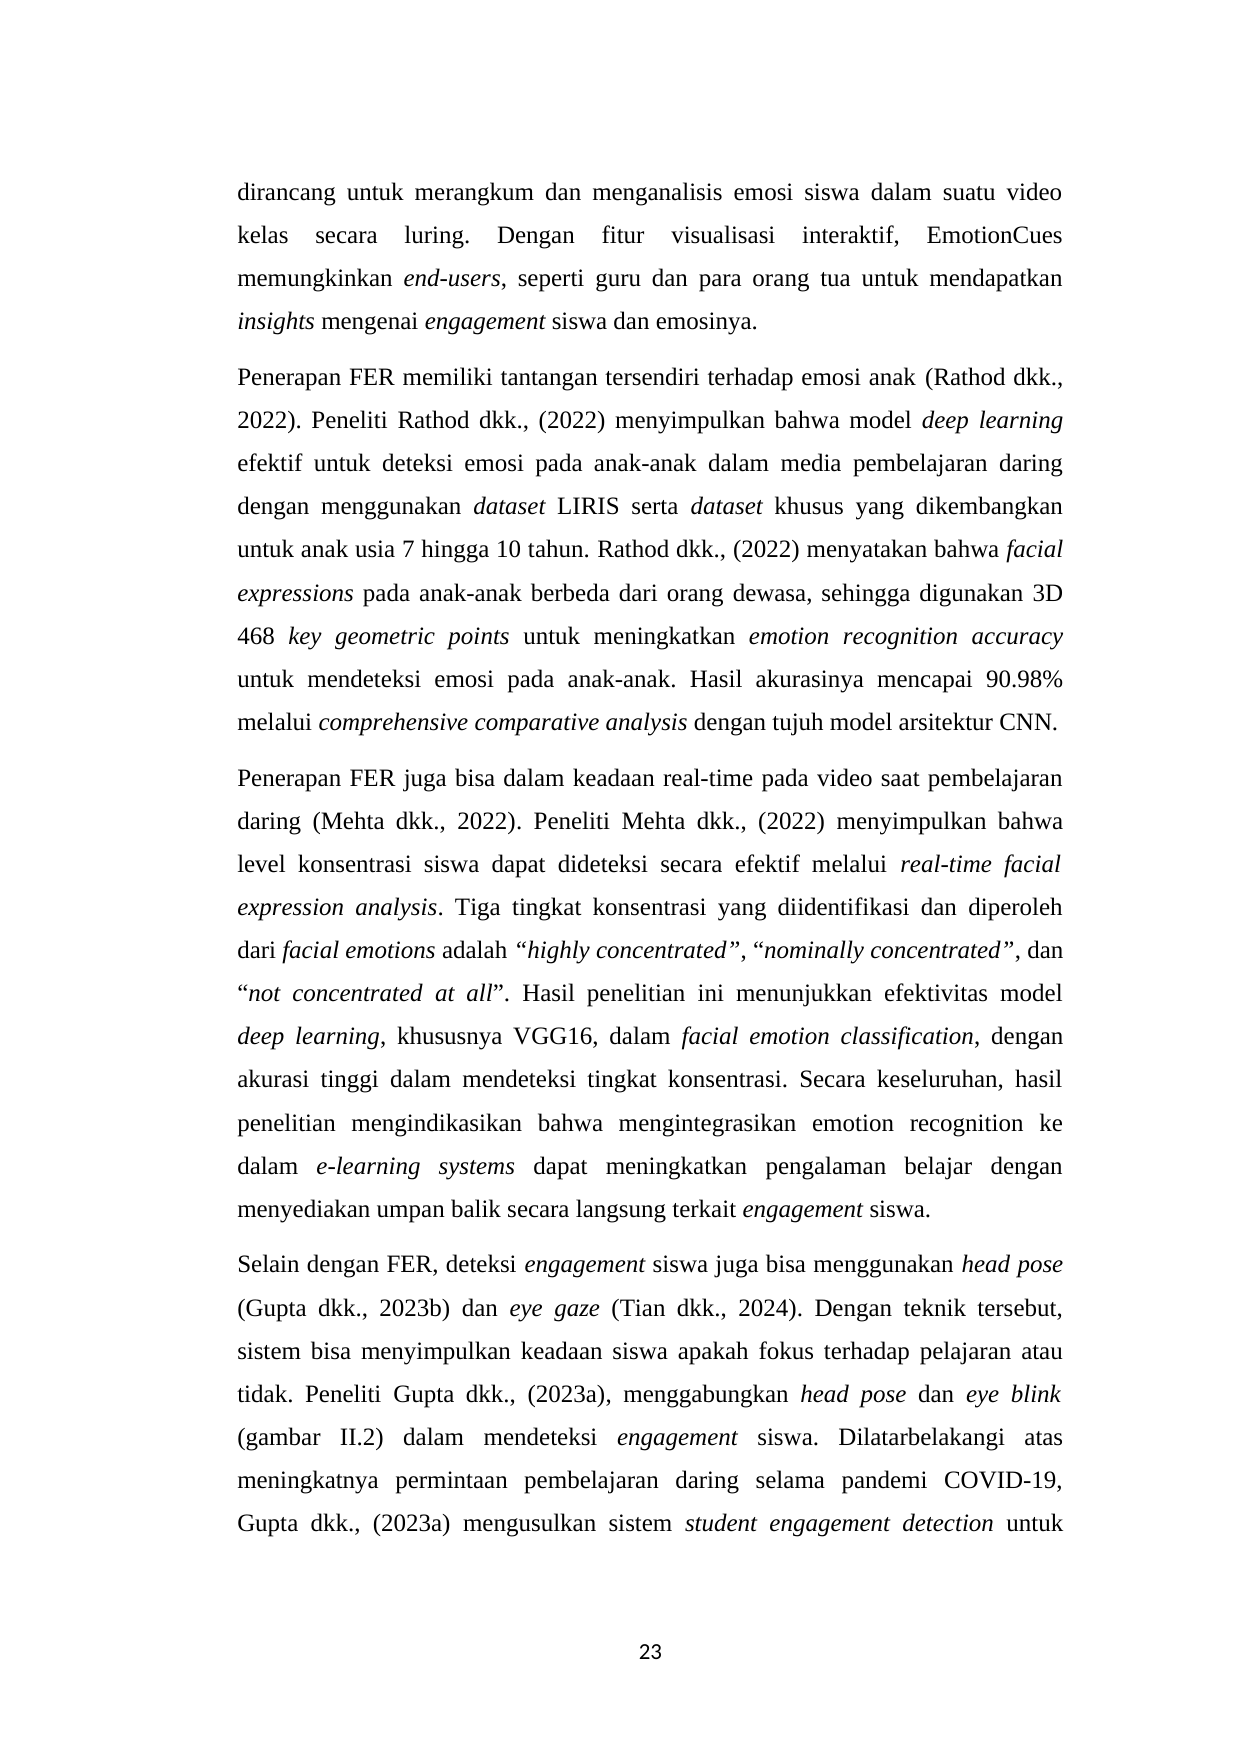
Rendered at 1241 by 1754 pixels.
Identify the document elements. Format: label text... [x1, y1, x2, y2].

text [237, 177, 1063, 335]
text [237, 1249, 1063, 1537]
text Penerapan FER memiliki tantangan tersendiri terhadap emosi anak (Rathod dkk., 2022). Peneliti Rathod dkk., (2022) menyimpulkan bahwa model deep learning efektif untuk deteksi emosi pada anak-anak dalam media pembelajaran daring dengan menggunakan dataset LIRIS serta dataset khusus yang dikembangkan untuk anak usia 7 hingga 10 tahun. Rathod dkk., (2022) menyatakan bahwa facial expressions pada anak-anak berbeda dari orang dewasa, sehingga digunakan 3D 468 key geometric points untuk meningkatkan emotion recognition accuracy untuk mendeteksi emosi pada anak-anak. Hasil akurasinya mencapai 90.98% melalui comprehensive comparative analysis dengan tujuh model arsitektur CNN. [237, 362, 1063, 736]
text Penerapan FER juga bisa dalam keadaan real-time pada video saat pembelajaran daring (Mehta dkk., 2022). Peneliti Mehta dkk., (2022) menyimpulkan bahwa level konsentrasi siswa dapat dideteksi secara efektif melalui real-time facial expression analysis. Tiga tingkat konsentrasi yang diidentifikasi dan diperoleh dari facial emotions adalah “highly concentrated”, “nominally concentrated”, dan “not concentrated at all”. Hasil penelitian ini menunjukkan efektivitas model deep learning, khususnya VGG16, dalam facial emotion classification, dengan akurasi tinggi dalam mendeteksi tingkat konsentrasi. Secara keseluruhan, hasil penelitian mengindikasikan bahwa mengintegrasikan emotion recognition ke dalam e-learning systems dapat meningkatkan pengalaman belajar dengan menyediakan umpan balik secara langsung terkait engagement siswa. [237, 763, 1063, 1223]
